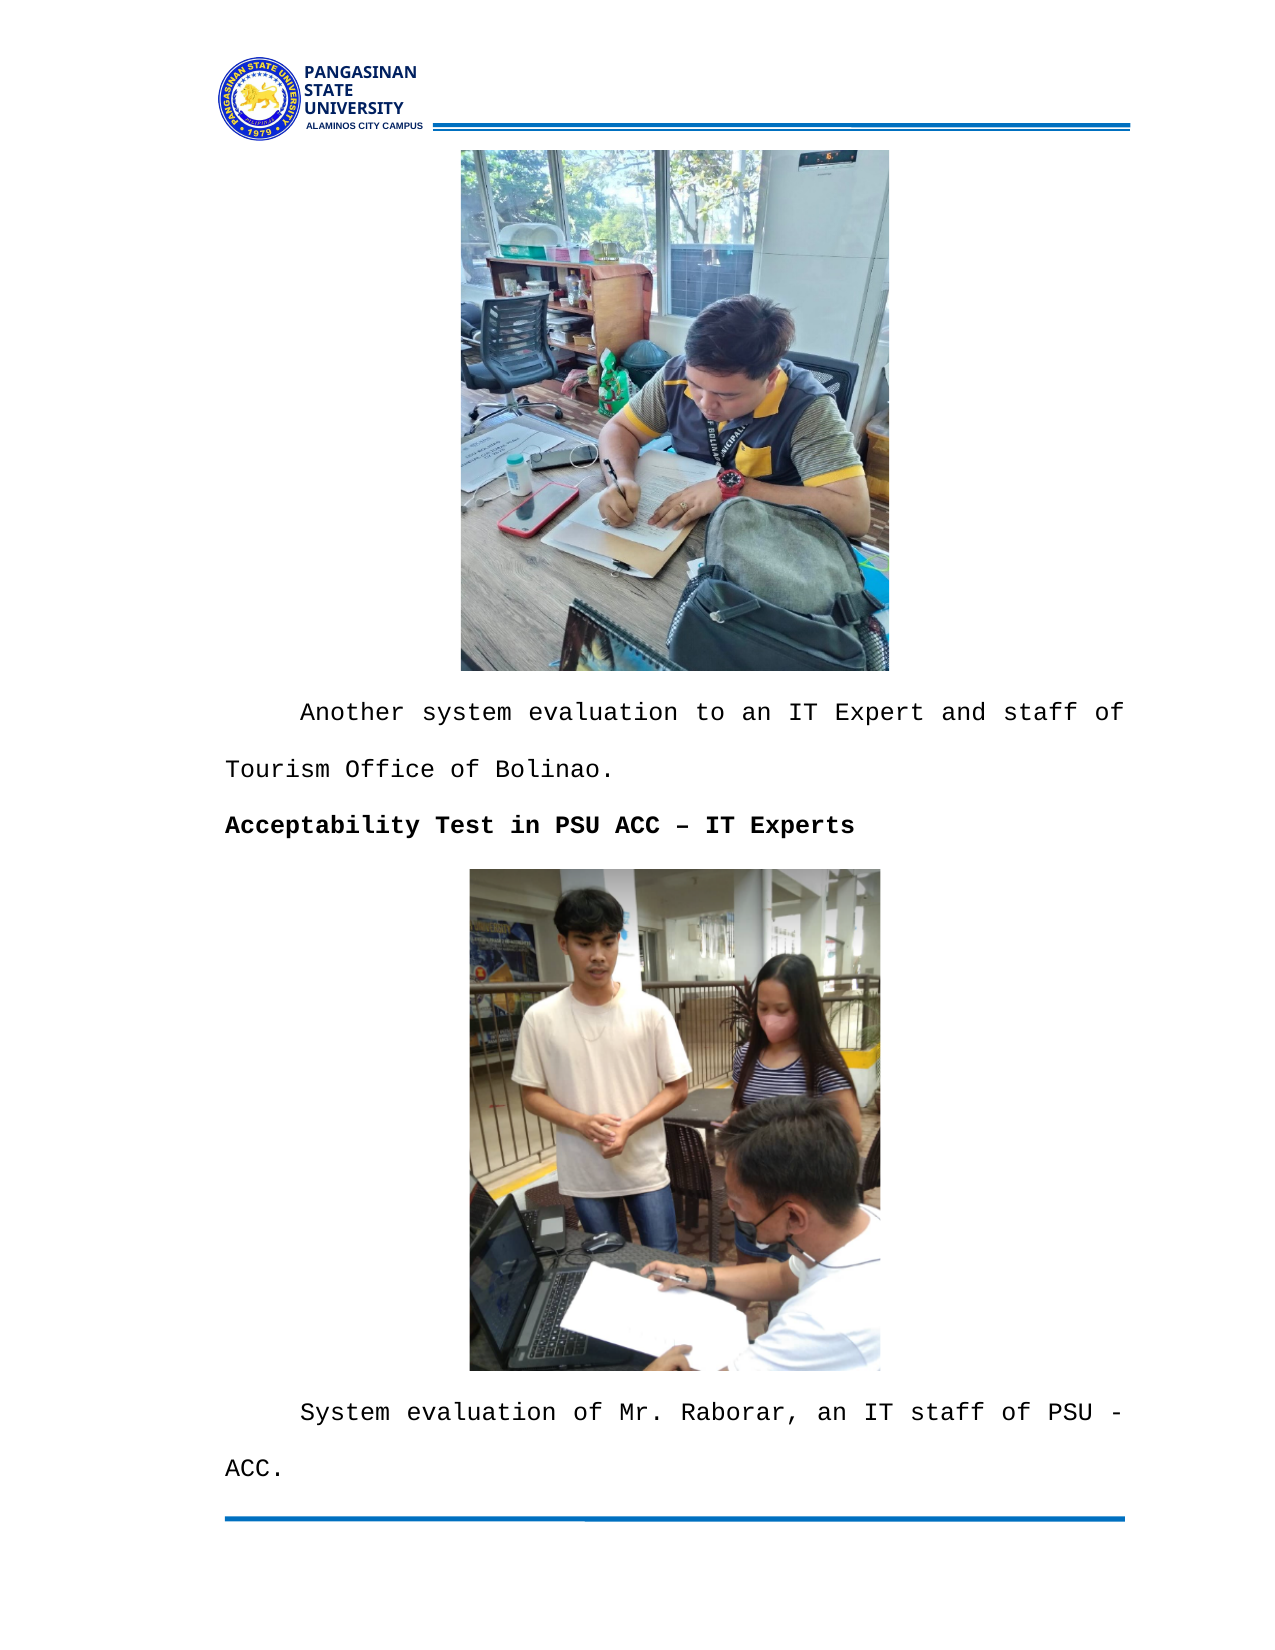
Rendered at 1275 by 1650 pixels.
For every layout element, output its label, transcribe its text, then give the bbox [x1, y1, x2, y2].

picture [469, 869, 881, 1371]
text Acceptability Test in PSU ACC – IT Experts [225, 813, 1125, 841]
picture [460, 150, 890, 671]
picture [218, 57, 301, 141]
text Another system evaluation to an IT Expert and staff of Tourism Office of Bolinao. [225, 699, 1125, 784]
text System evaluation of Mr. Raborar, an IT staff of PSU -ACC. [225, 1399, 1125, 1484]
